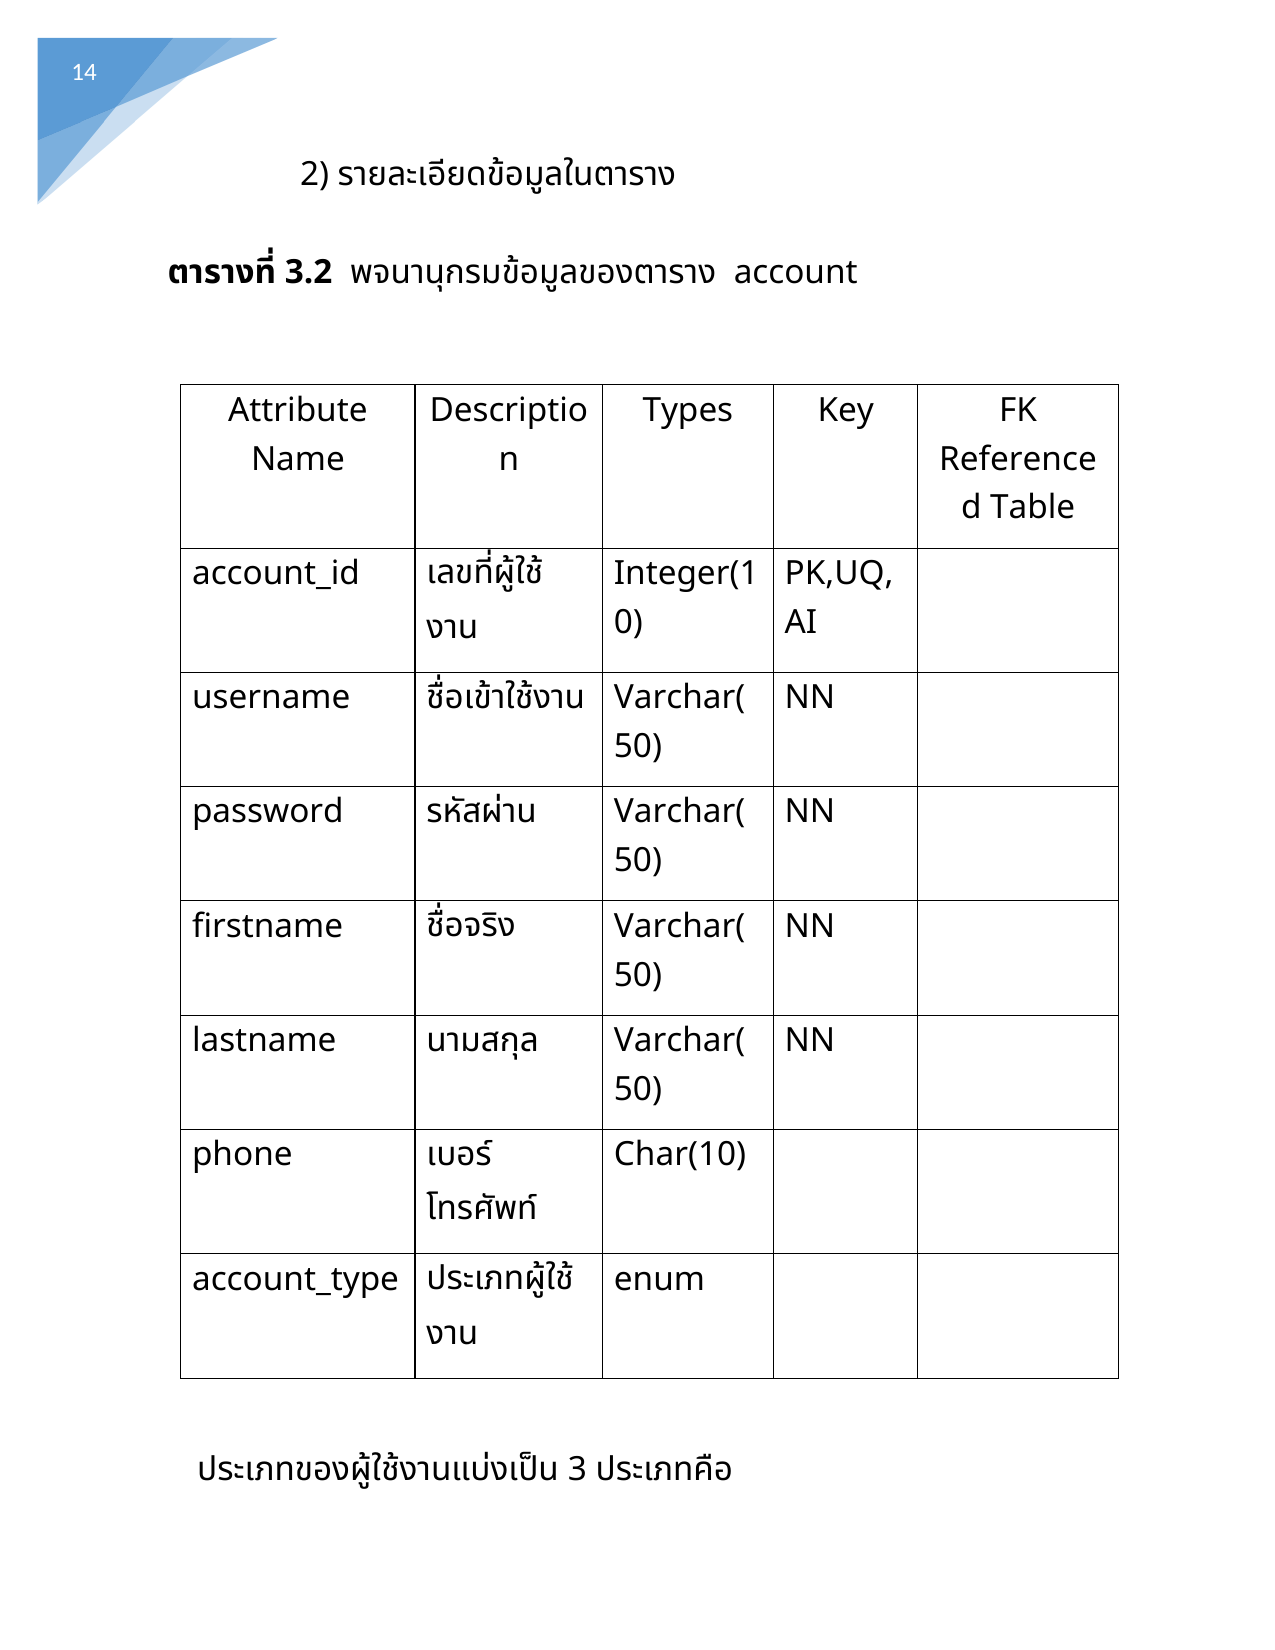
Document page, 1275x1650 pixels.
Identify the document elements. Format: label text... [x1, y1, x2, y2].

text ตารางที่ 3.2 พจนานุกรมข้อมูลของตาราง account [150, 247, 1125, 298]
table_cell NN [774, 673, 917, 786]
table_cell Integer(10) [603, 549, 773, 672]
text ประเภทของผู้ใช้งานแบ่งเป็น 3 ประเภทคือ [150, 1444, 1125, 1495]
table_cell Varchar(50) [603, 673, 773, 786]
table_cell ชื่อจริง [416, 901, 602, 1014]
picture [37, 37, 279, 206]
table_cell นามสกุล [416, 1016, 602, 1129]
table_cell NN [774, 787, 917, 900]
table_cell ประเภทผู้ใช้งาน [416, 1254, 602, 1378]
table_cell Varchar(50) [603, 901, 773, 1014]
table_cell [918, 673, 1118, 786]
table_cell [918, 901, 1118, 1014]
table_cell NN [774, 901, 917, 1014]
table_cell account_type [181, 1254, 414, 1378]
table_header Attribute Name [181, 385, 414, 547]
table_cell Varchar(50) [603, 1016, 773, 1129]
table_cell [918, 549, 1118, 672]
table_cell username [181, 673, 414, 786]
table_cell PK,UQ,AI [774, 549, 917, 672]
table_cell Varchar(50) [603, 787, 773, 900]
table_header Types [603, 385, 773, 547]
table_header Description [416, 385, 602, 547]
table_cell เบอร์โทรศัพท์ [416, 1130, 602, 1253]
table_cell [918, 1130, 1118, 1253]
table_cell firstname [181, 901, 414, 1014]
table_cell NN [774, 1016, 917, 1129]
table_cell [774, 1130, 917, 1253]
table_cell Char(10) [603, 1130, 773, 1253]
table_cell [918, 1016, 1118, 1129]
table_cell lastname [181, 1016, 414, 1129]
table_cell account_id [181, 549, 414, 672]
table_cell [918, 787, 1118, 900]
table_cell เลขที่ผู้ใช้งาน [416, 549, 602, 672]
table_cell ชื่อเข้าใช้งาน [416, 673, 602, 786]
table_cell [918, 1254, 1118, 1378]
table_cell enum [603, 1254, 773, 1378]
list รายละเอียดข้อมูลในตาราง [300, 150, 1125, 201]
table_cell รหัสผ่าน [416, 787, 602, 900]
table_header FK Referenced Table [918, 385, 1118, 547]
table_header Key [774, 385, 917, 547]
table_cell [774, 1254, 917, 1378]
table_cell phone [181, 1130, 414, 1253]
table_cell password [181, 787, 414, 900]
